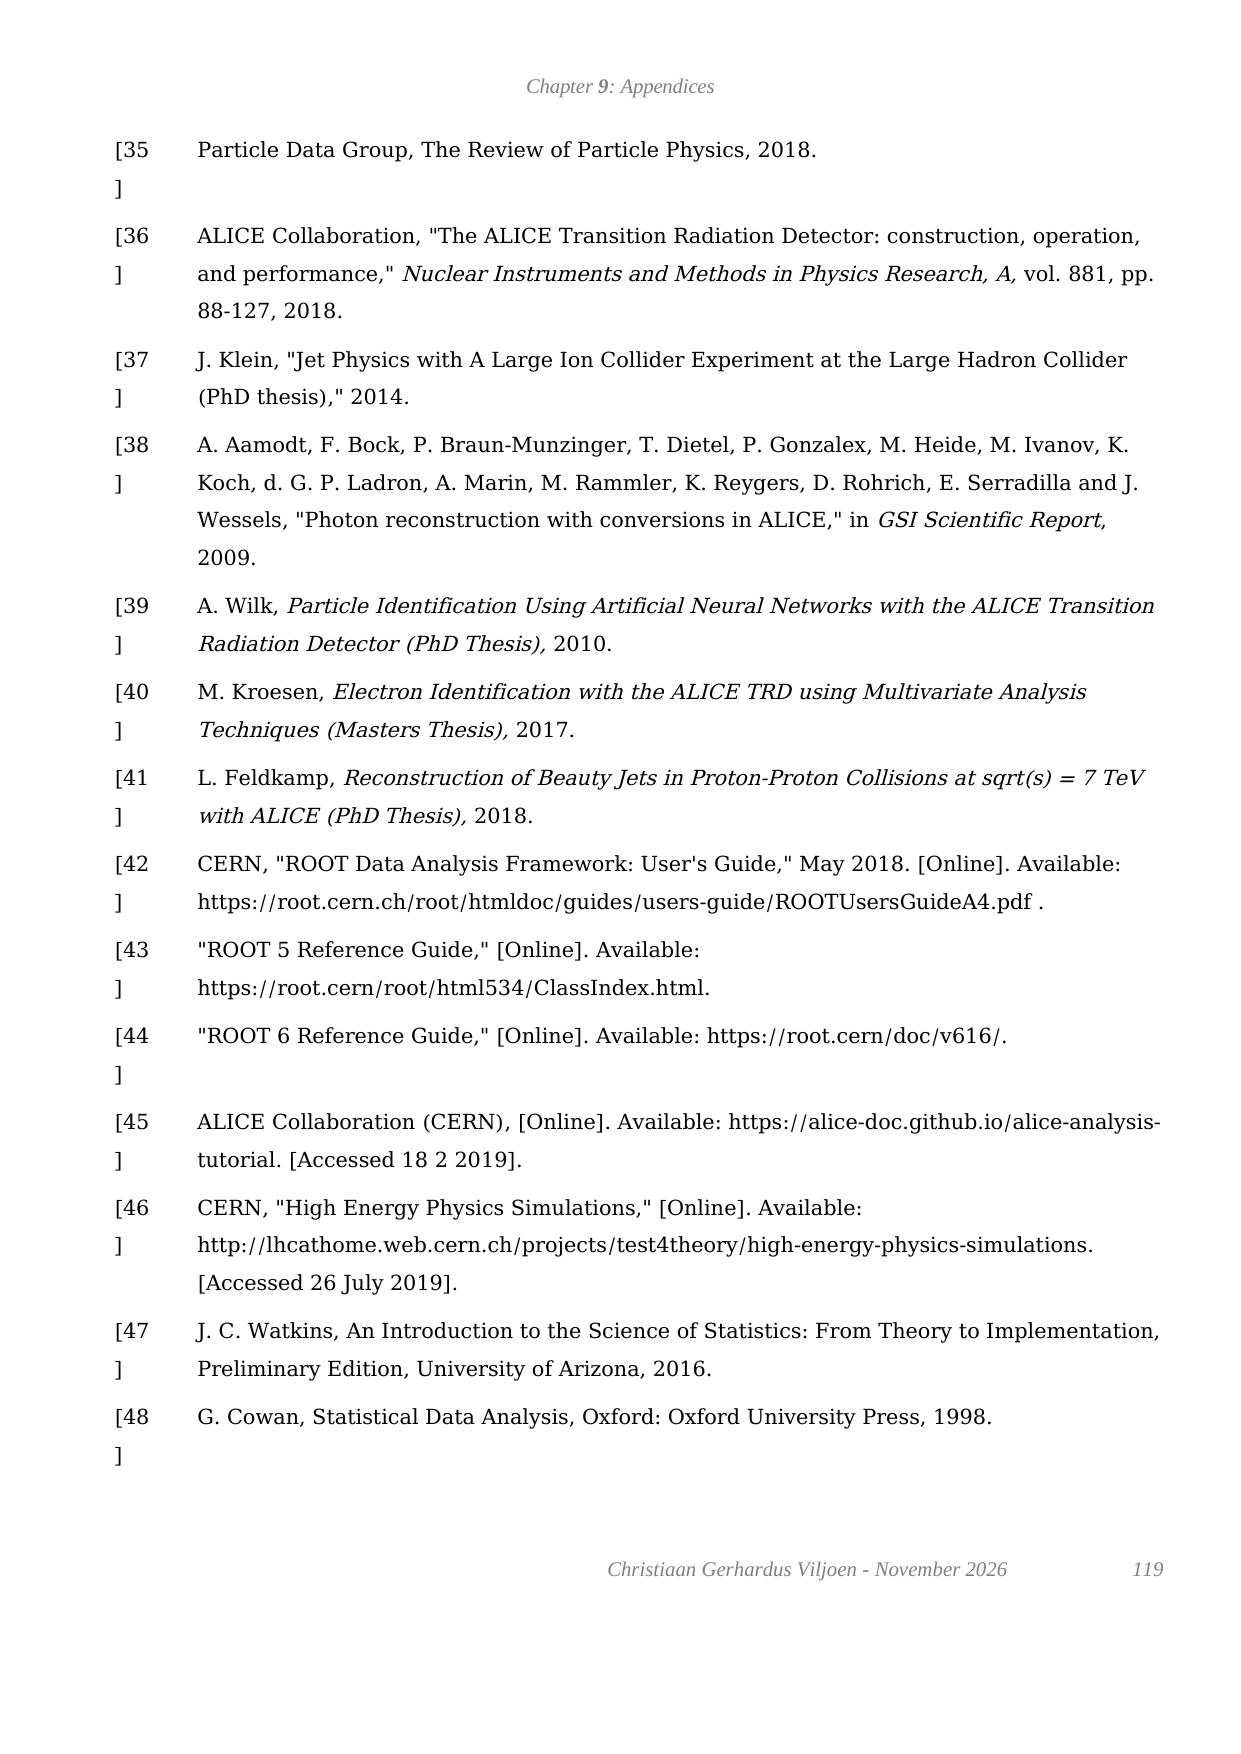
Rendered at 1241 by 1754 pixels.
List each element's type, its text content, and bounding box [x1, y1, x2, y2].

table_cell A. Wilk, Particle Identification Using Artificial Neural Networks with the ALICE Transition Radiation Detector (PhD Thesis), 2010. [158, 592, 1165, 678]
table_cell J. Klein, "Jet Physics with A Large Ion Collider Experiment at the Large Hadron Collider (PhD thesis)," 2014. [158, 345, 1165, 431]
table_cell [43] [75, 935, 158, 1021]
table_cell [46] [75, 1193, 158, 1317]
table_cell G. Cowan, Statistical Data Analysis, Oxford: Oxford University Press, 1998. [158, 1403, 1165, 1488]
table_cell "ROOT 5 Reference Guide," [Online]. Available: https://root.cern/root/html534/ClassIndex.html. [158, 935, 1165, 1021]
table_cell [36] [75, 221, 158, 345]
table_cell [48] [75, 1403, 158, 1488]
table_cell [44] [75, 1021, 158, 1107]
table_cell "ROOT 6 Reference Guide," [Online]. Available: https://root.cern/doc/v616/. [158, 1021, 1165, 1107]
table_cell [41] [75, 764, 158, 849]
table_cell CERN, "ROOT Data Analysis Framework: User's Guide," May 2018. [Online]. Available: https://root.cern.ch/root/htmldoc/guides/users-guide/ROOTUsersGuideA4.pdf . [158, 850, 1165, 935]
table_cell [38] [75, 431, 158, 592]
table_cell [40] [75, 678, 158, 763]
table_cell A. Aamodt, F. Bock, P. Braun-Munzinger, T. Dietel, P. Gonzalex, M. Heide, M. Ivanov, K. Koch, d. G. P. Ladron, A. Marin, M. Rammler, K. Reygers, D. Rohrich, E. Serradilla and J. Wessels, "Photon reconstruction with conversions in ALICE," in GSI Scientific Report, 2009. [158, 431, 1165, 592]
table_cell [42] [75, 850, 158, 935]
table_cell ALICE Collaboration (CERN), [Online]. Available: https://alice-doc.github.io/alice-analysis-tutorial. [Accessed 18 2 2019]. [158, 1107, 1165, 1193]
table_cell [35] [75, 135, 158, 221]
table_cell Particle Data Group, The Review of Particle Physics, 2018. [158, 135, 1165, 221]
table_cell CERN, "High Energy Physics Simulations," [Online]. Available: http://lhcathome.web.cern.ch/projects/test4theory/high-energy-physics-simulations. [Accessed 26 July 2019]. [158, 1193, 1165, 1317]
table_cell [37] [75, 345, 158, 431]
table_cell [45] [75, 1107, 158, 1193]
table_cell [39] [75, 592, 158, 678]
table_cell ALICE Collaboration, "The ALICE Transition Radiation Detector: construction, operation, and performance," Nuclear Instruments and Methods in Physics Research, A, vol. 881, pp. 88-127, 2018. [158, 221, 1165, 345]
table_cell [47] [75, 1317, 158, 1403]
table_cell M. Kroesen, Electron Identification with the ALICE TRD using Multivariate Analysis Techniques (Masters Thesis), 2017. [158, 678, 1165, 763]
table_cell J. C. Watkins, An Introduction to the Science of Statistics: From Theory to Implementation, Preliminary Edition, University of Arizona, 2016. [158, 1317, 1165, 1403]
table_cell L. Feldkamp, Reconstruction of Beauty Jets in Proton-Proton Collisions at sqrt(s) = 7 TeV with ALICE (PhD Thesis), 2018. [158, 764, 1165, 849]
